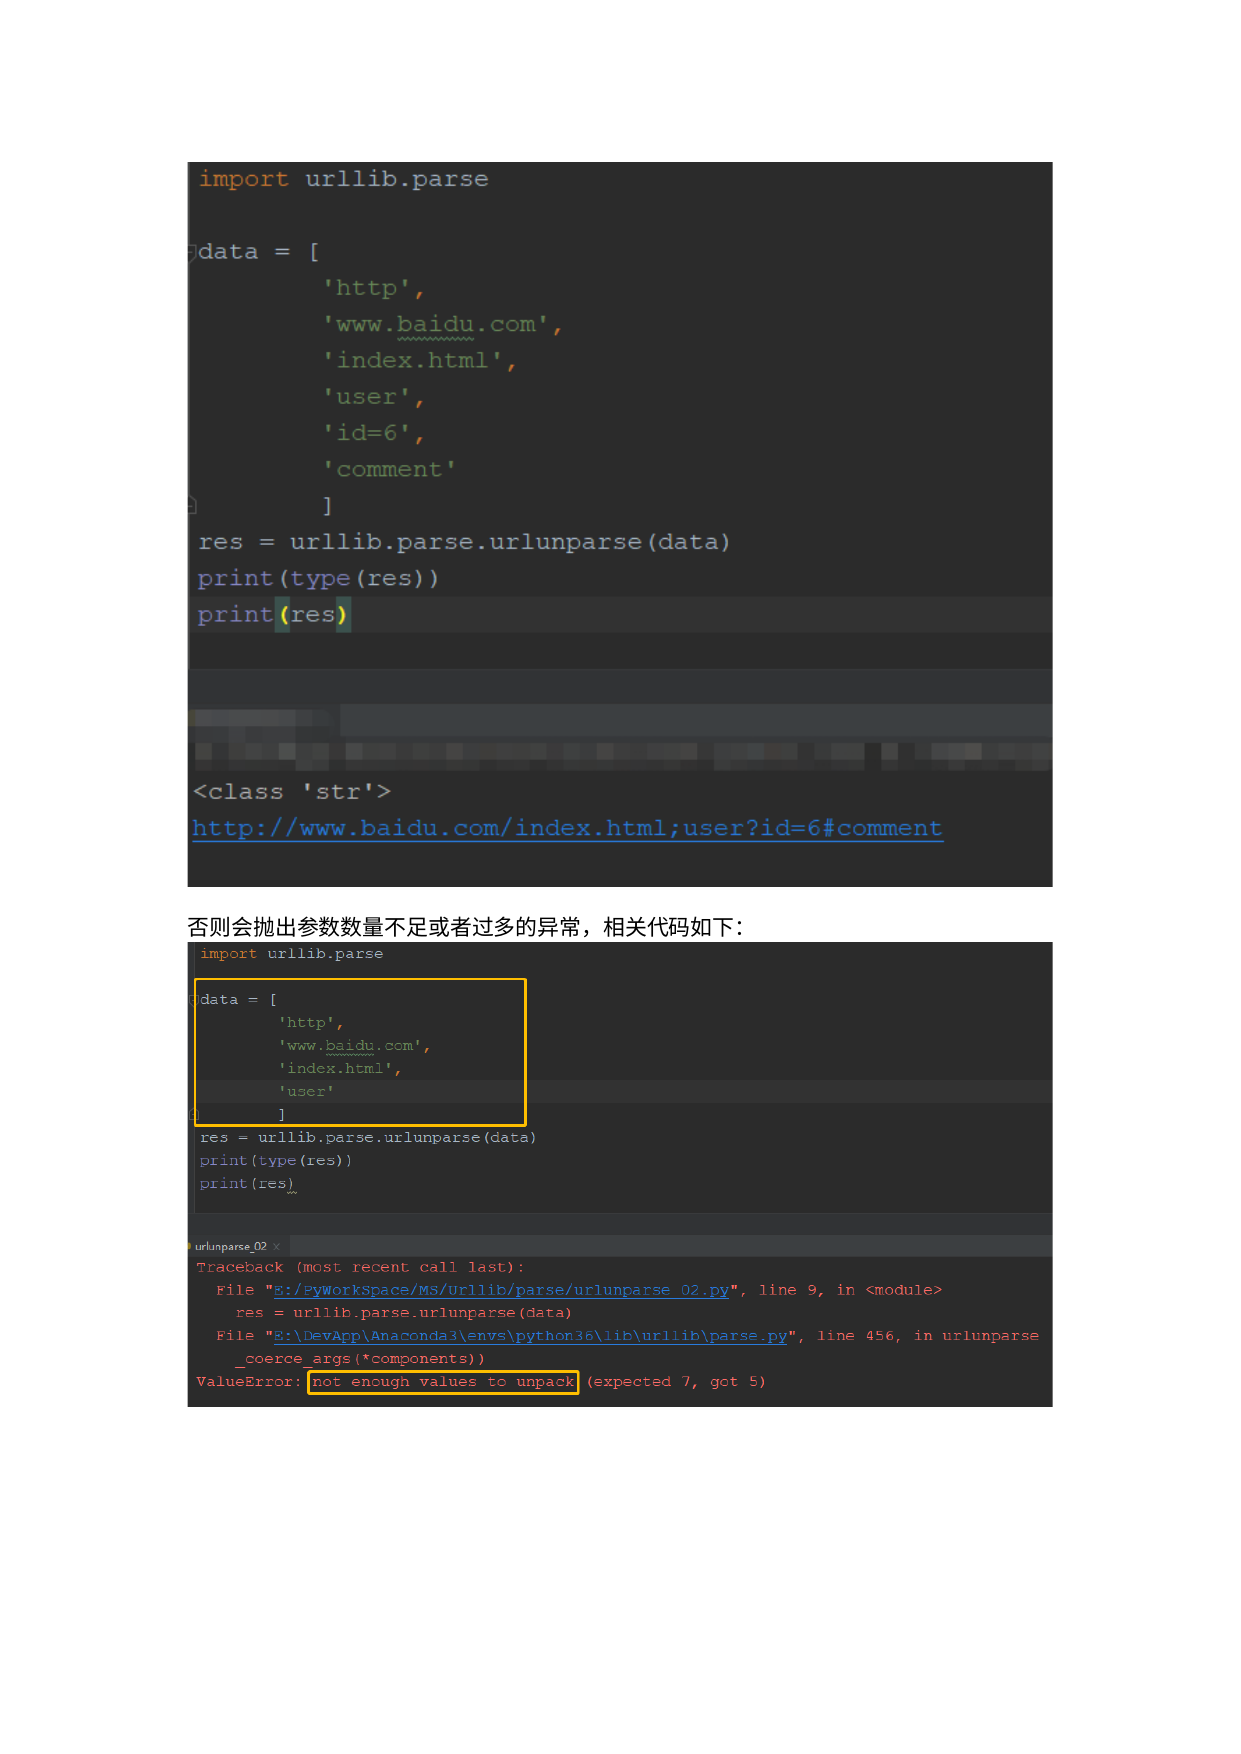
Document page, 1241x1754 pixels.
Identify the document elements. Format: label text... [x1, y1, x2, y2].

picture [187, 942, 1053, 1407]
picture [187, 162, 1053, 887]
text 否则会抛出参数数量不足或者过多的异常，相关代码如下： [187, 909, 1053, 942]
